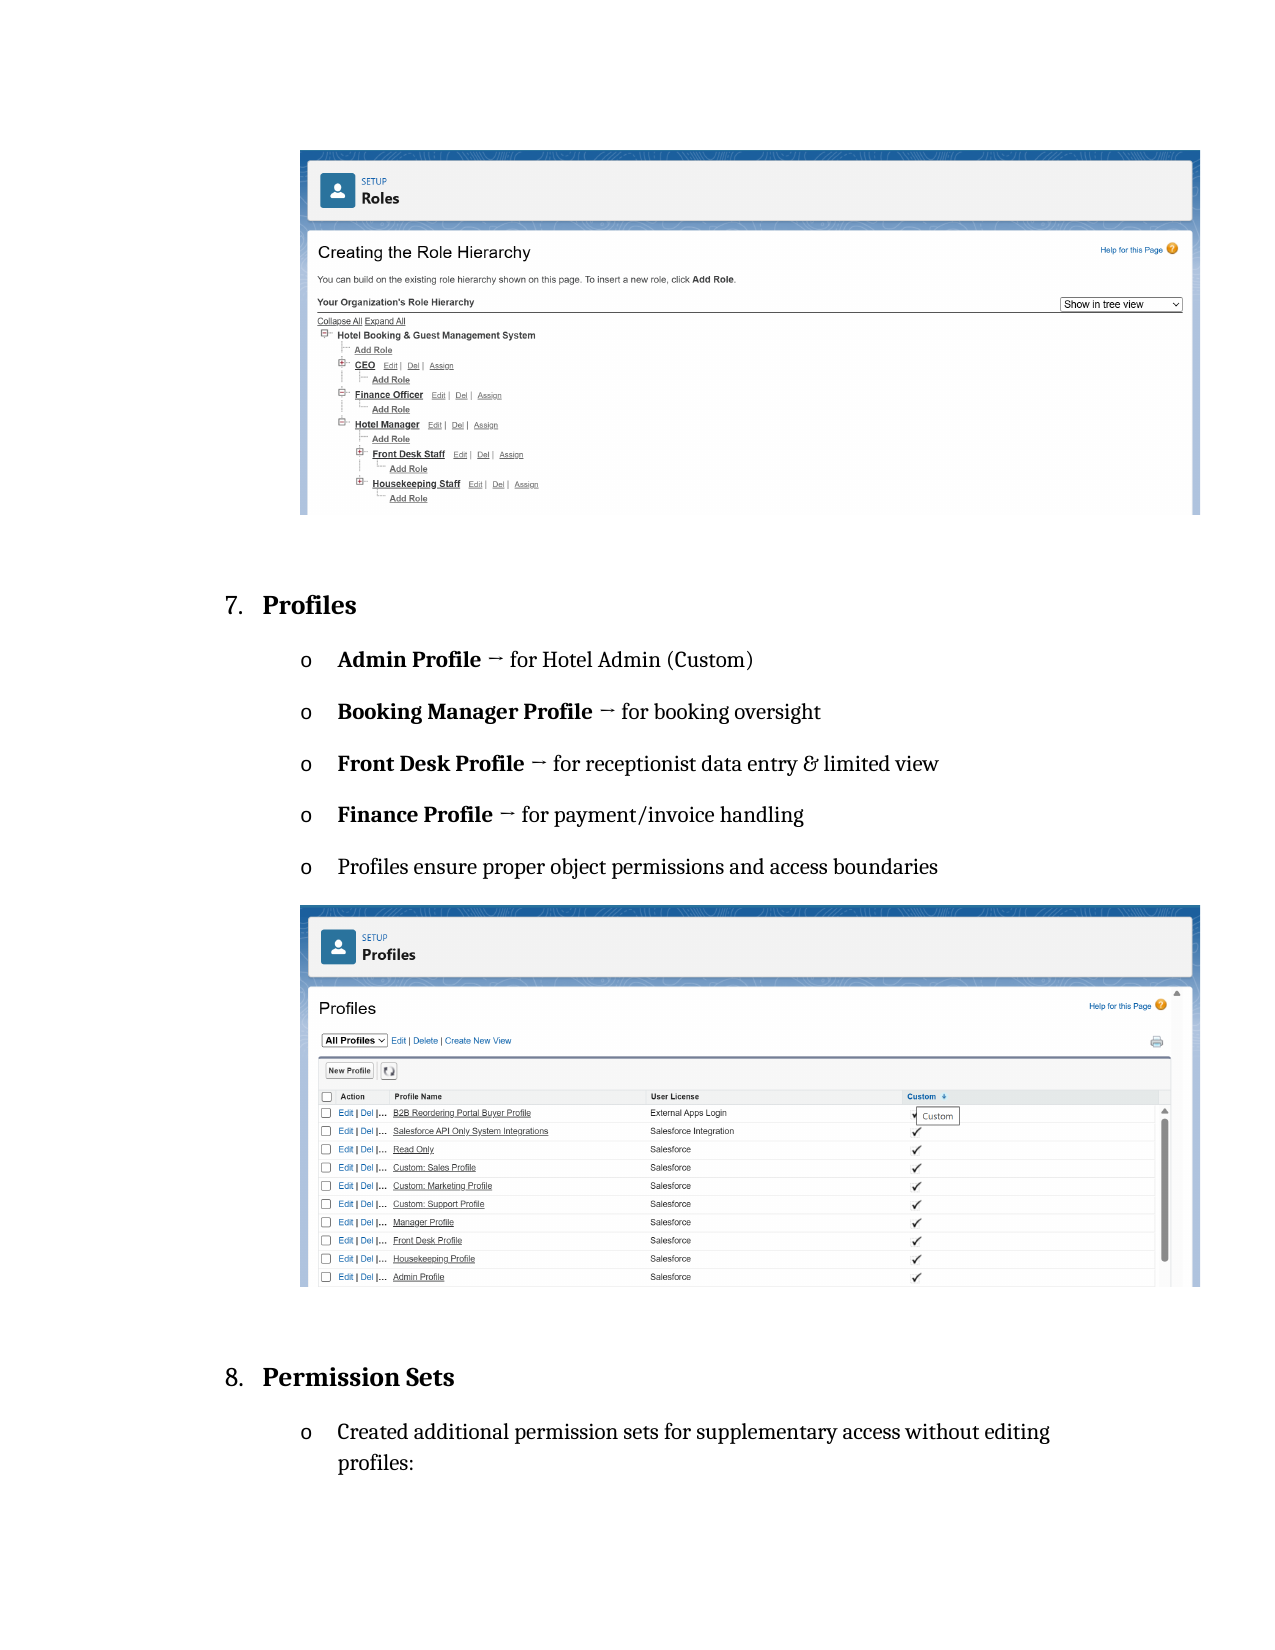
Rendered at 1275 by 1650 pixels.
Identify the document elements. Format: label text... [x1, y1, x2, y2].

list Profiles [225, 590, 1087, 622]
list Permission Sets [225, 1362, 1087, 1393]
list Finance Profile → for payment/invoice handling [300, 802, 1087, 829]
list Profiles ensure proper object permissions and access boundaries [300, 854, 1087, 881]
list Created additional permission sets for supplementary access without editing profiles: [300, 1419, 1087, 1476]
list Admin Profile → for Hotel Admin (Custom) [300, 647, 1087, 674]
picture [300, 150, 1200, 515]
list Front Desk Profile → for receptionist data entry & limited view [300, 750, 1087, 777]
picture [300, 905, 1200, 1287]
list Booking Manager Profile → for booking oversight [300, 699, 1087, 726]
